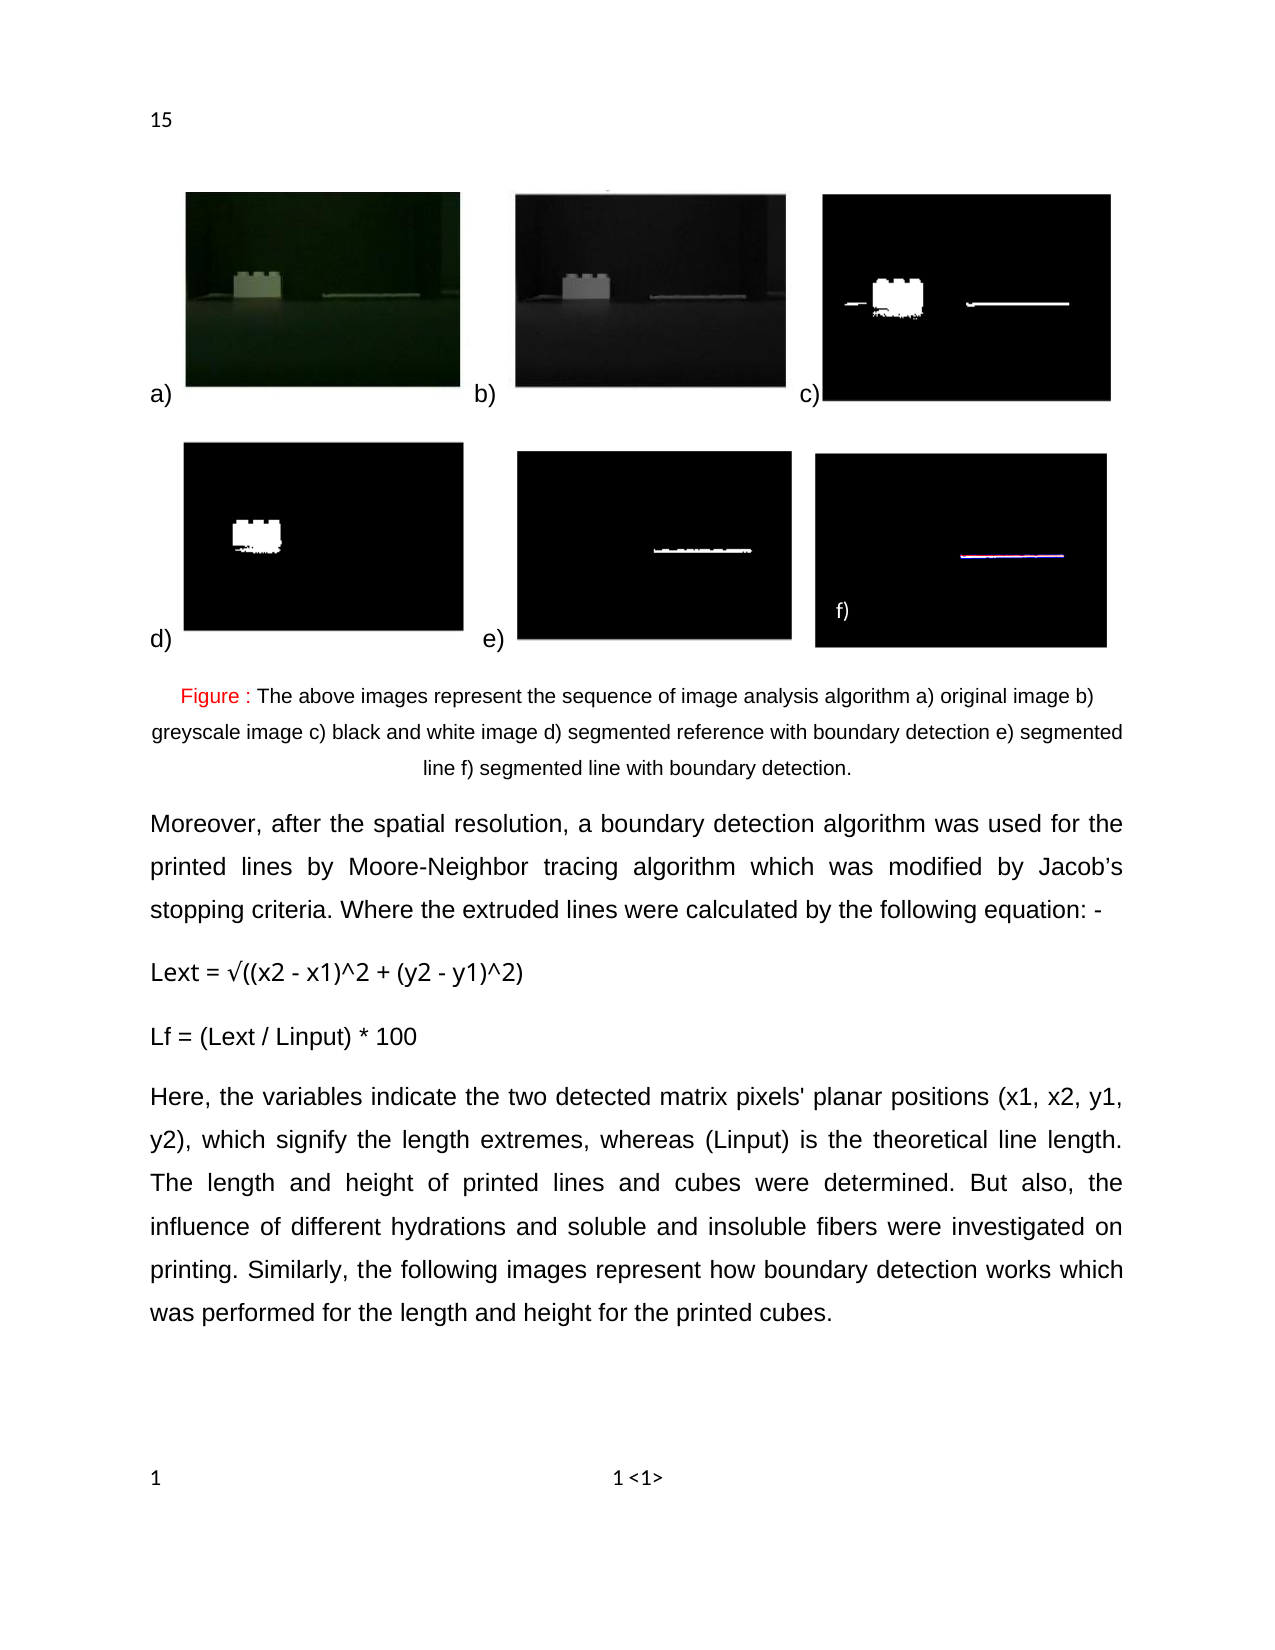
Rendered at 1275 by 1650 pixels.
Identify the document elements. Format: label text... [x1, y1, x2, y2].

picture [511, 451, 799, 648]
picture [503, 190, 800, 403]
text Moreover, after the spatial resolution, a boundary detection algorithm was used for the printed lines by Moore-Neighbor tracing algorithm which was modified by Jacob’s stopping criteria. Where the extruded lines were calculated by the following equation: - [150, 809, 1125, 924]
text Here, the variables indicate the two detected matrix pixels' planar positions (x1, x2, y1, y2), which signify the length extremes, whereas (Linput) is the theoretical line length. The length and height of printed lines and cubes were determined. But also, the influence of different hydrations and soluble and insoluble fibers were investigated on printing. Similarly, the following images represent how boundary detection works which was performed for the length and height for the printed cubes. [150, 1082, 1125, 1327]
text Figure : The above images represent the sequence of image analysis algorithm a) original image b) greyscale image c) black and white image d) segmented reference with boundary detection e) segmented line f) segmented line with boundary detection. [150, 684, 1125, 780]
picture [812, 453, 1109, 648]
text Lf = (Lext / Linput) * 100 [150, 1022, 1125, 1051]
picture [179, 192, 474, 403]
picture [820, 189, 1122, 403]
picture [172, 439, 469, 648]
